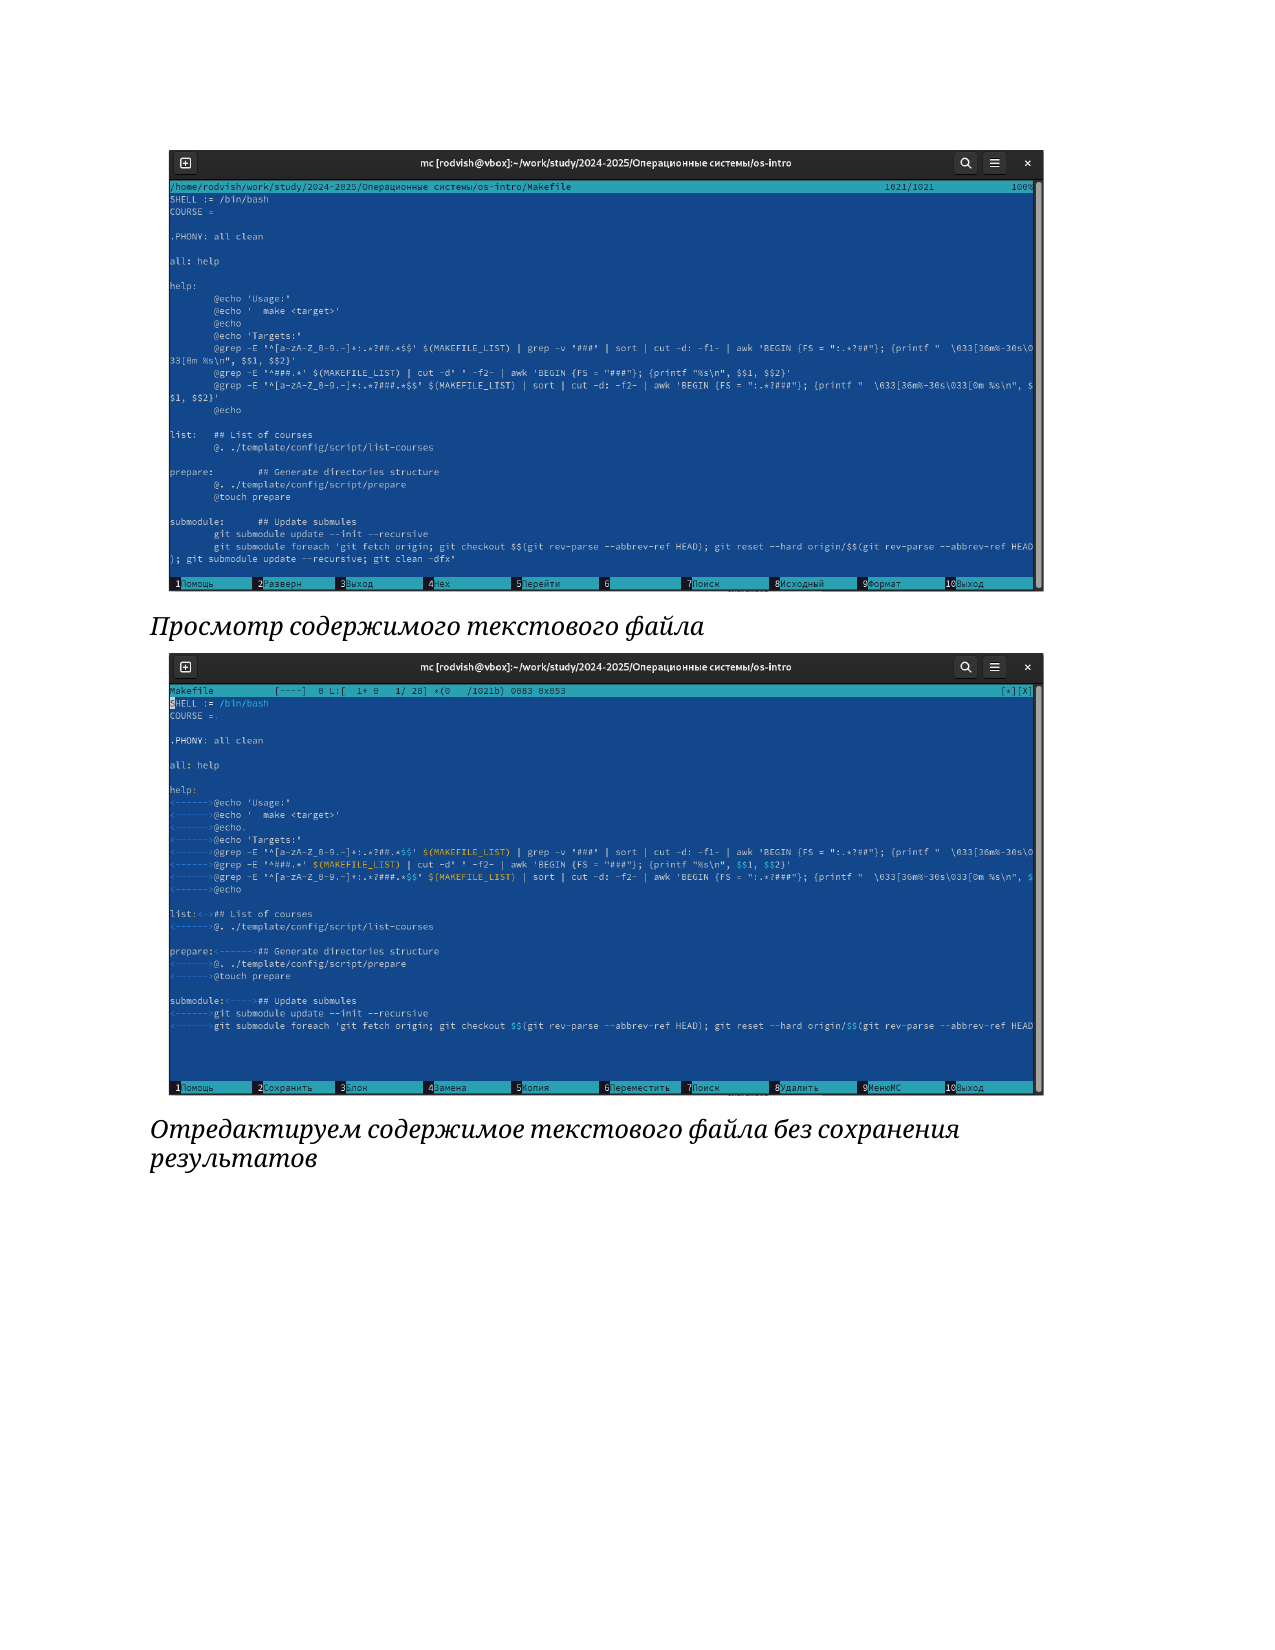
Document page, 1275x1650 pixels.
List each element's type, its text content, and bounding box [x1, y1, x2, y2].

picture [168, 653, 1044, 1096]
text Просмотр содержимого текстового файла [150, 612, 1125, 641]
picture [168, 150, 1044, 592]
text Отредактируем содержимое текстового файла без сохранения результатов [150, 1116, 1125, 1173]
